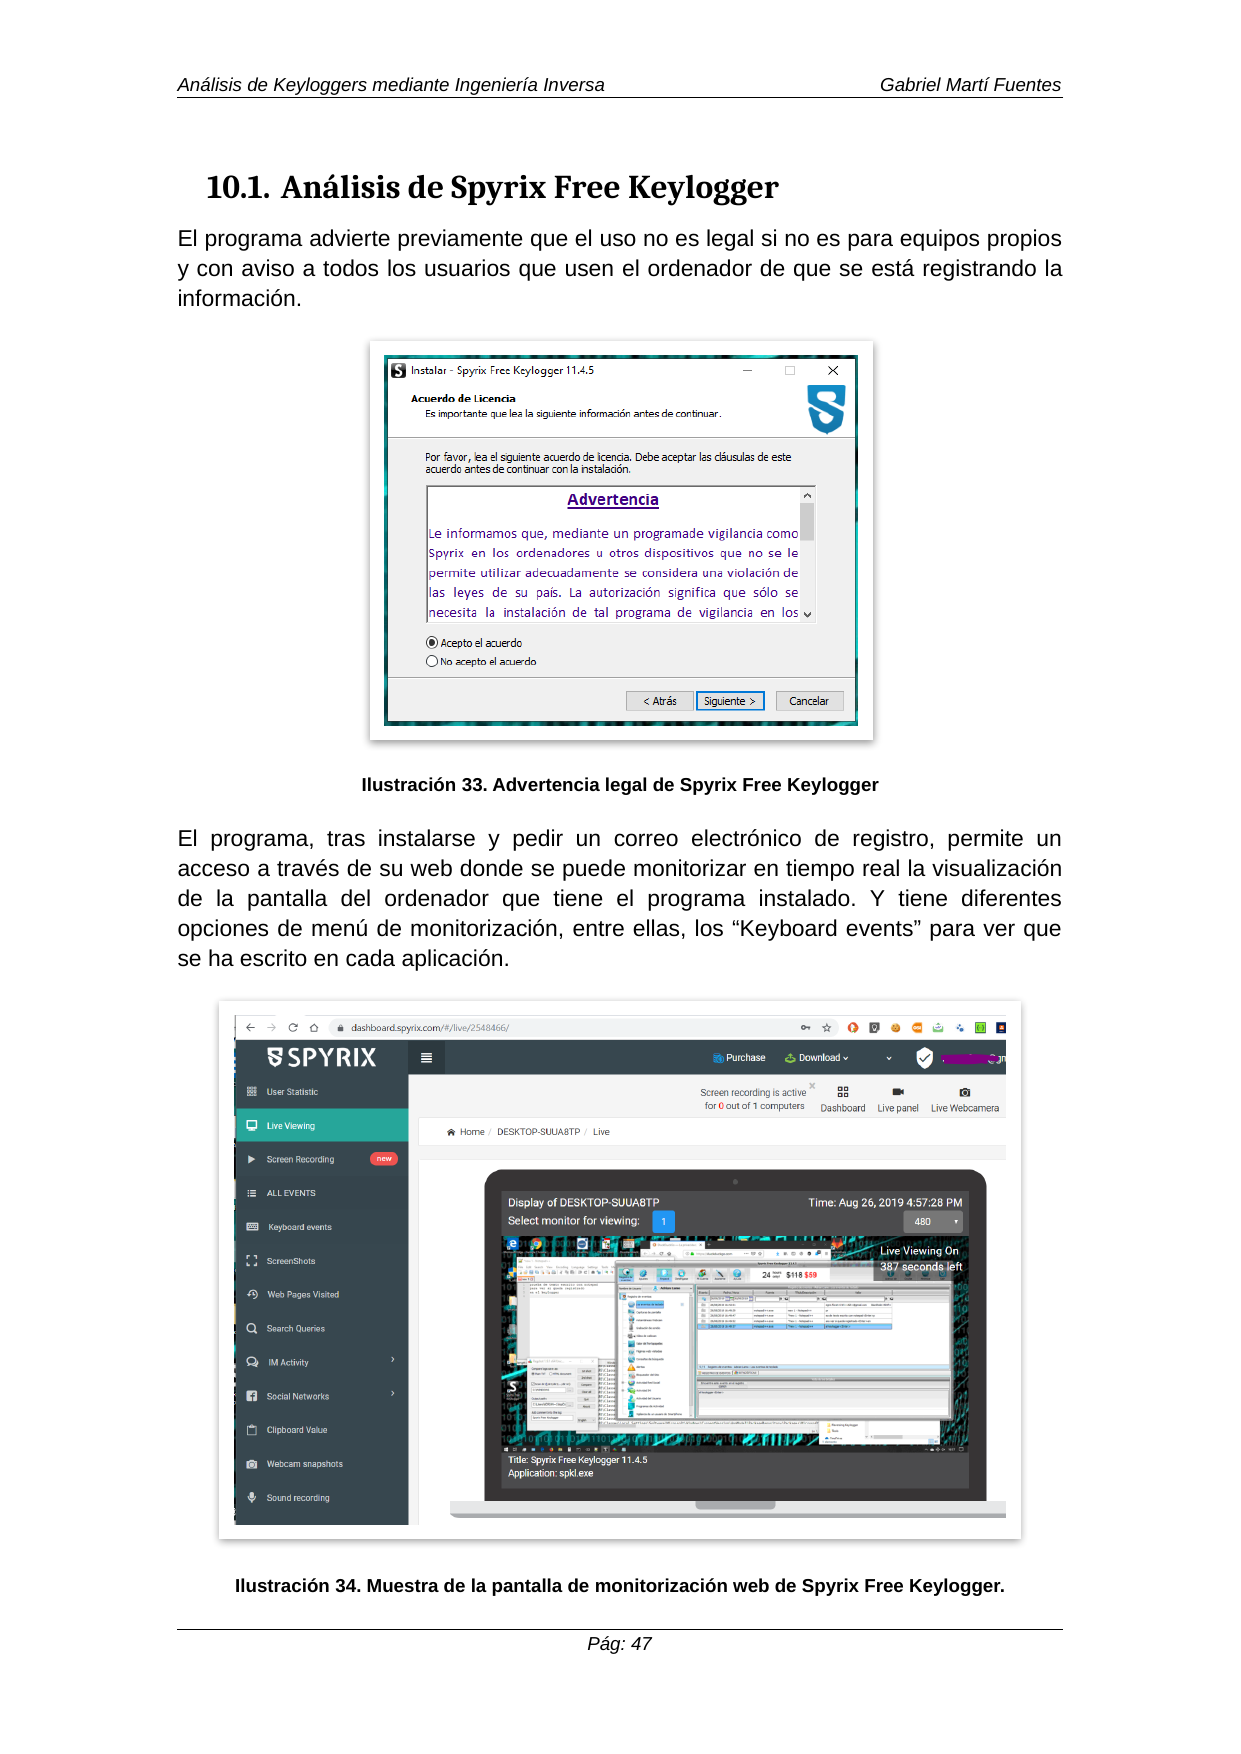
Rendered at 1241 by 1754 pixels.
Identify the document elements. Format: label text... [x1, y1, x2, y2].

text Ilustración 33. Advertencia legal de Spyrix Free Keylogger [177, 774, 1063, 795]
text El programa advierte previamente que el uso no es legal si no es para equipos propios y con aviso a todos los usuarios que usen el ordenador de que se está registrando la información. [177, 225, 1063, 312]
subtitle Análisis de Spyrix Free Keylogger [207, 168, 1063, 207]
picture [384, 355, 858, 726]
picture [234, 1015, 1006, 1525]
text El programa, tras instalarse y pedir un correo electrónico de registro, permite un acceso a través de su web donde se puede monitorizar en tiempo real la visualización de la pantalla del ordenador que tiene el programa instalado. Y tiene diferentes opciones de menú de monitorización, entre ellas, los “Keyboard events” para ver que se ha escrito en cada aplicación. [177, 824, 1063, 972]
text Ilustración 34. Muestra de la pantalla de monitorización web de Spyrix Free Keylogger. [177, 1574, 1063, 1596]
